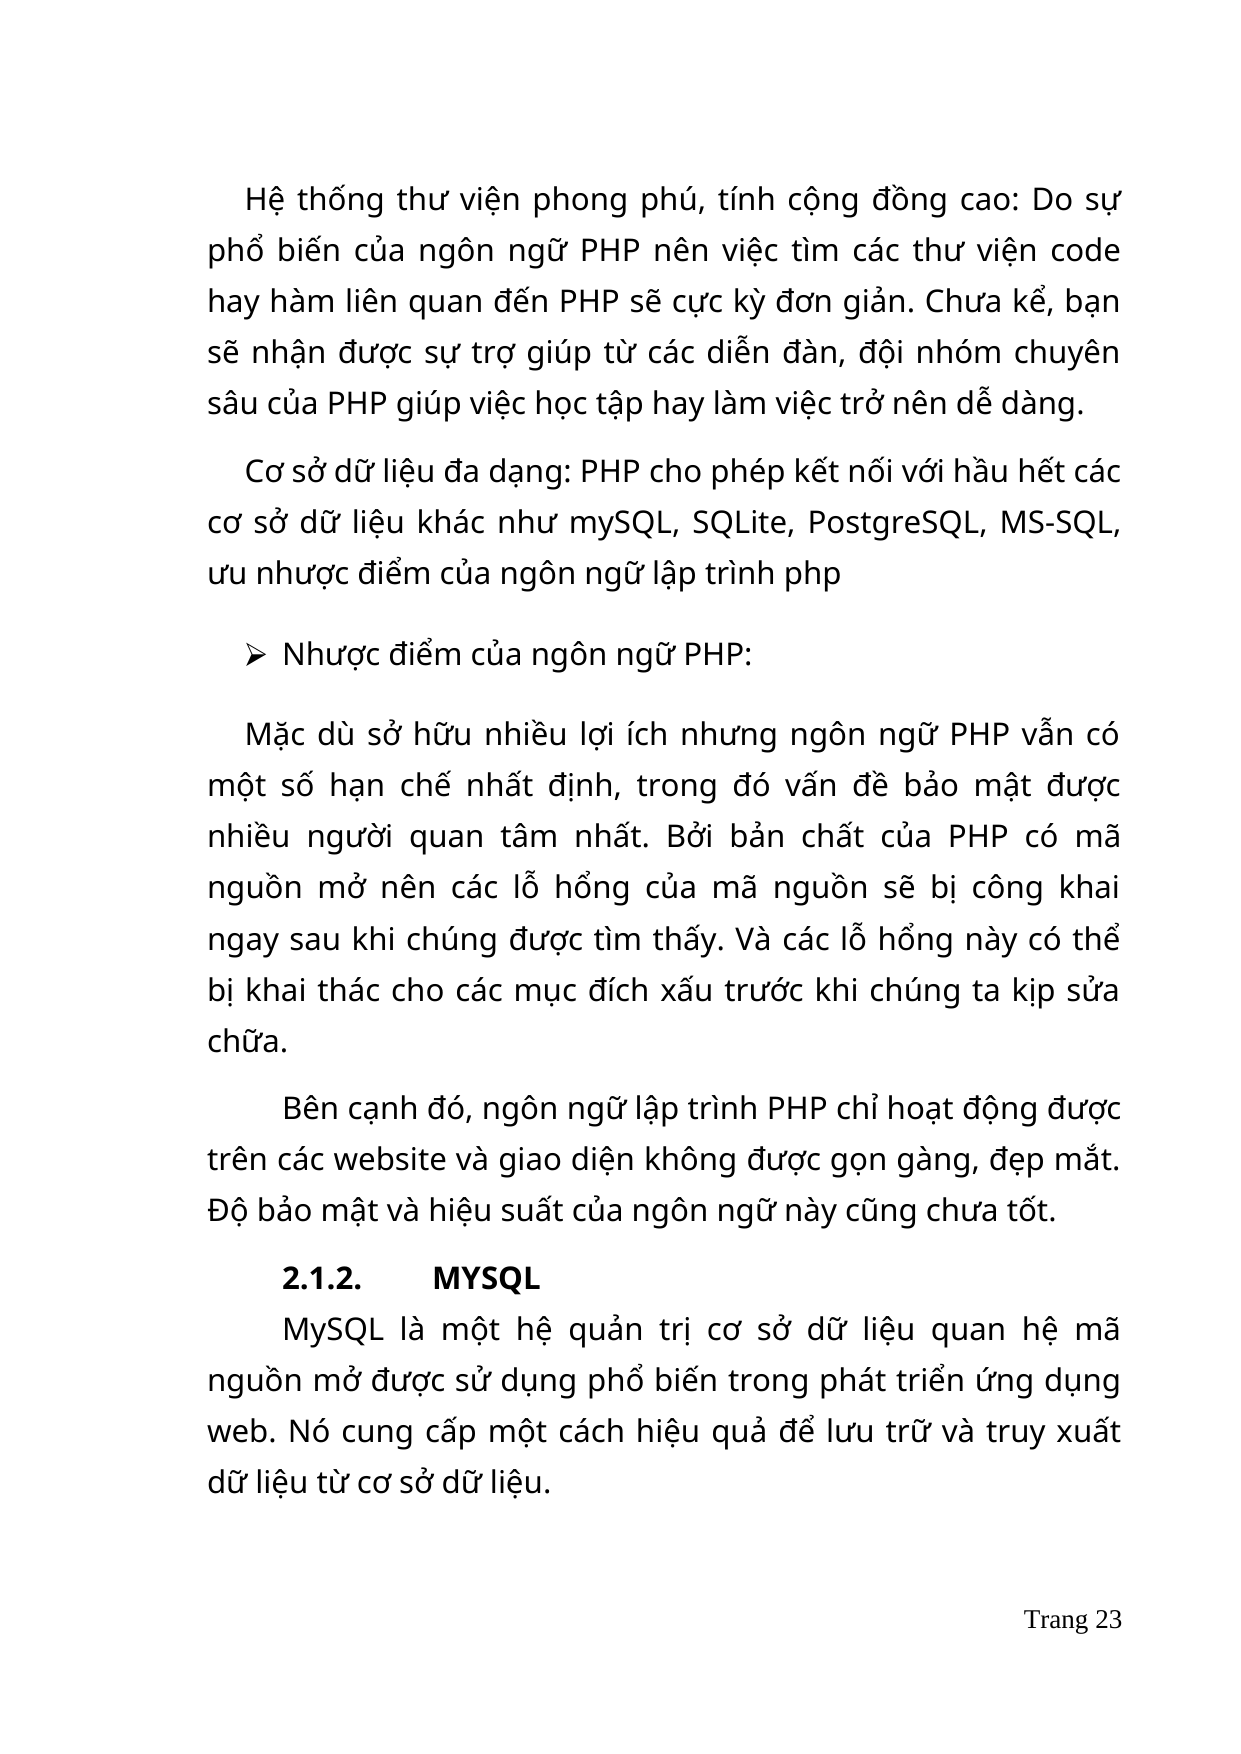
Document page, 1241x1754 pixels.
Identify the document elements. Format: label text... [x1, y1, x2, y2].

text Hệ thống thư viện phong phú, tính cộng đồng cao: Do sự phổ biến của ngôn ngữ PHP nên việc tìm các thư viện code hay hàm liên quan đến PHP sẽ cực kỳ đơn giản. Chưa kể, bạn sẽ nhận được sự trợ giúp từ các diễn đàn, đội nhóm chuyên sâu của PHP giúp việc học tập hay làm việc trở nên dễ dàng. [207, 177, 1122, 424]
subtitle MYSQL [282, 1256, 1122, 1299]
text Cơ sở dữ liệu đa dạng: PHP cho phép kết nối với hầu hết các cơ sở dữ liệu khác như mySQL, SQLite, PostgreSQL, MS-SQL, ưu nhược điểm của ngôn ngữ lập trình php [207, 449, 1122, 594]
text MySQL là một hệ quản trị cơ sở dữ liệu quan hệ mã nguồn mở được sử dụng phổ biến trong phát triển ứng dụng web. Nó cung cấp một cách hiệu quả để lưu trữ và truy xuất dữ liệu từ cơ sở dữ liệu. [207, 1307, 1122, 1503]
list Nhược điểm của ngôn ngữ PHP: [244, 619, 1122, 683]
text Bên cạnh đó, ngôn ngữ lập trình PHP chỉ hoạt động được trên các website và giao diện không được gọn gàng, đẹp mắt. Độ bảo mật và hiệu suất của ngôn ngữ này cũng chưa tốt. [207, 1086, 1122, 1231]
text Mặc dù sở hữu nhiều lợi ích nhưng ngôn ngữ PHP vẫn có một số hạn chế nhất định, trong đó vấn đề bảo mật được nhiều người quan tâm nhất. Bởi bản chất của PHP có mã nguồn mở nên các lỗ hổng của mã nguồn sẽ bị công khai ngay sau khi chúng được tìm thấy. Và các lỗ hổng này có thể bị khai thác cho các mục đích xấu trước khi chúng ta kịp sửa chữa. [207, 712, 1122, 1061]
